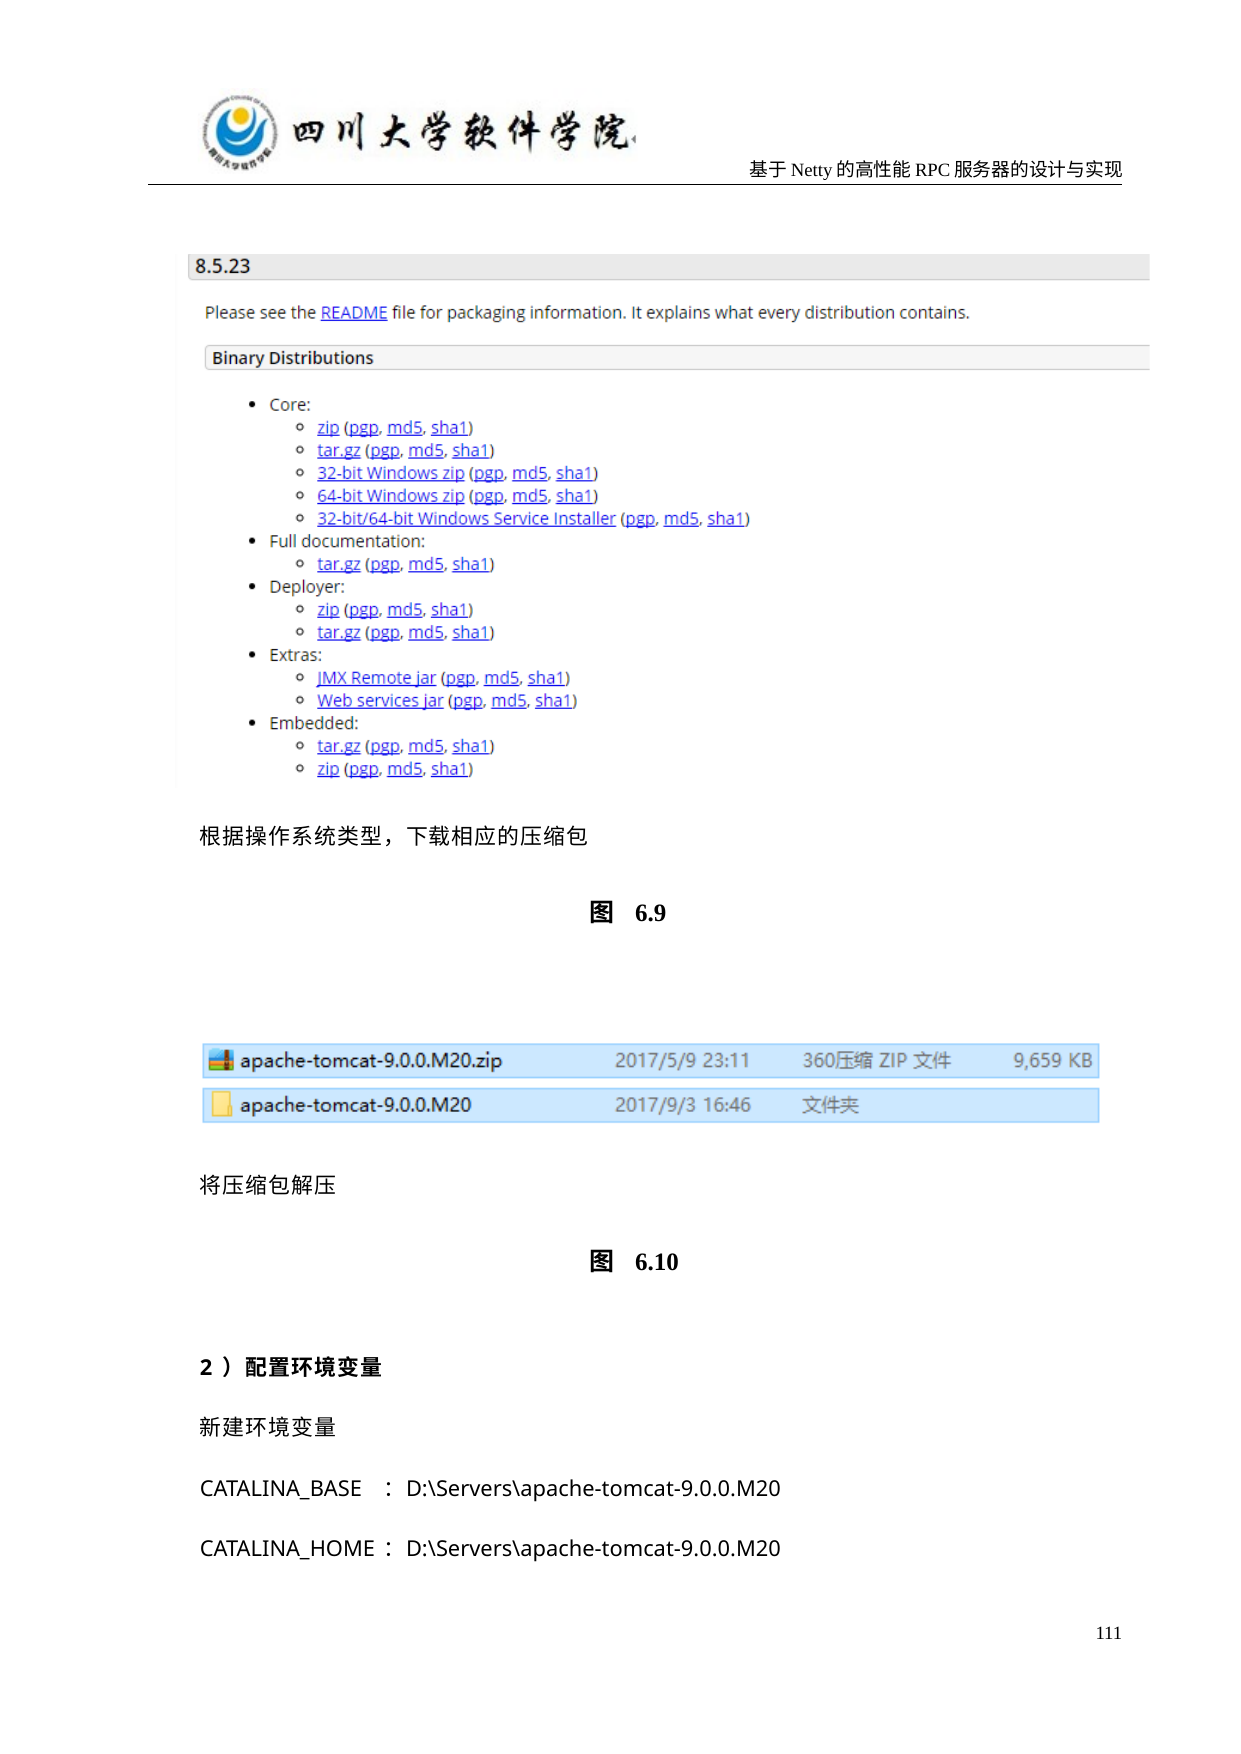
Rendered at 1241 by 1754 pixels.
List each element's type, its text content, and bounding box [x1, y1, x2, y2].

picture [197, 88, 639, 177]
text 新建环境变量 [154, 1396, 1116, 1456]
picture [195, 1024, 1120, 1139]
text 图6.9 [154, 881, 1116, 941]
picture [175, 254, 1150, 788]
text 2）配置环境变量 [154, 1335, 1116, 1396]
text CATALINA_BASE：D:\Servers\apache-tomcat-9.0.0.M20 [154, 1456, 1116, 1517]
text 图6.10 [154, 1229, 1116, 1290]
text CATALINA_HOME：D:\Servers\apache-tomcat-9.0.0.M20 [154, 1517, 1116, 1578]
